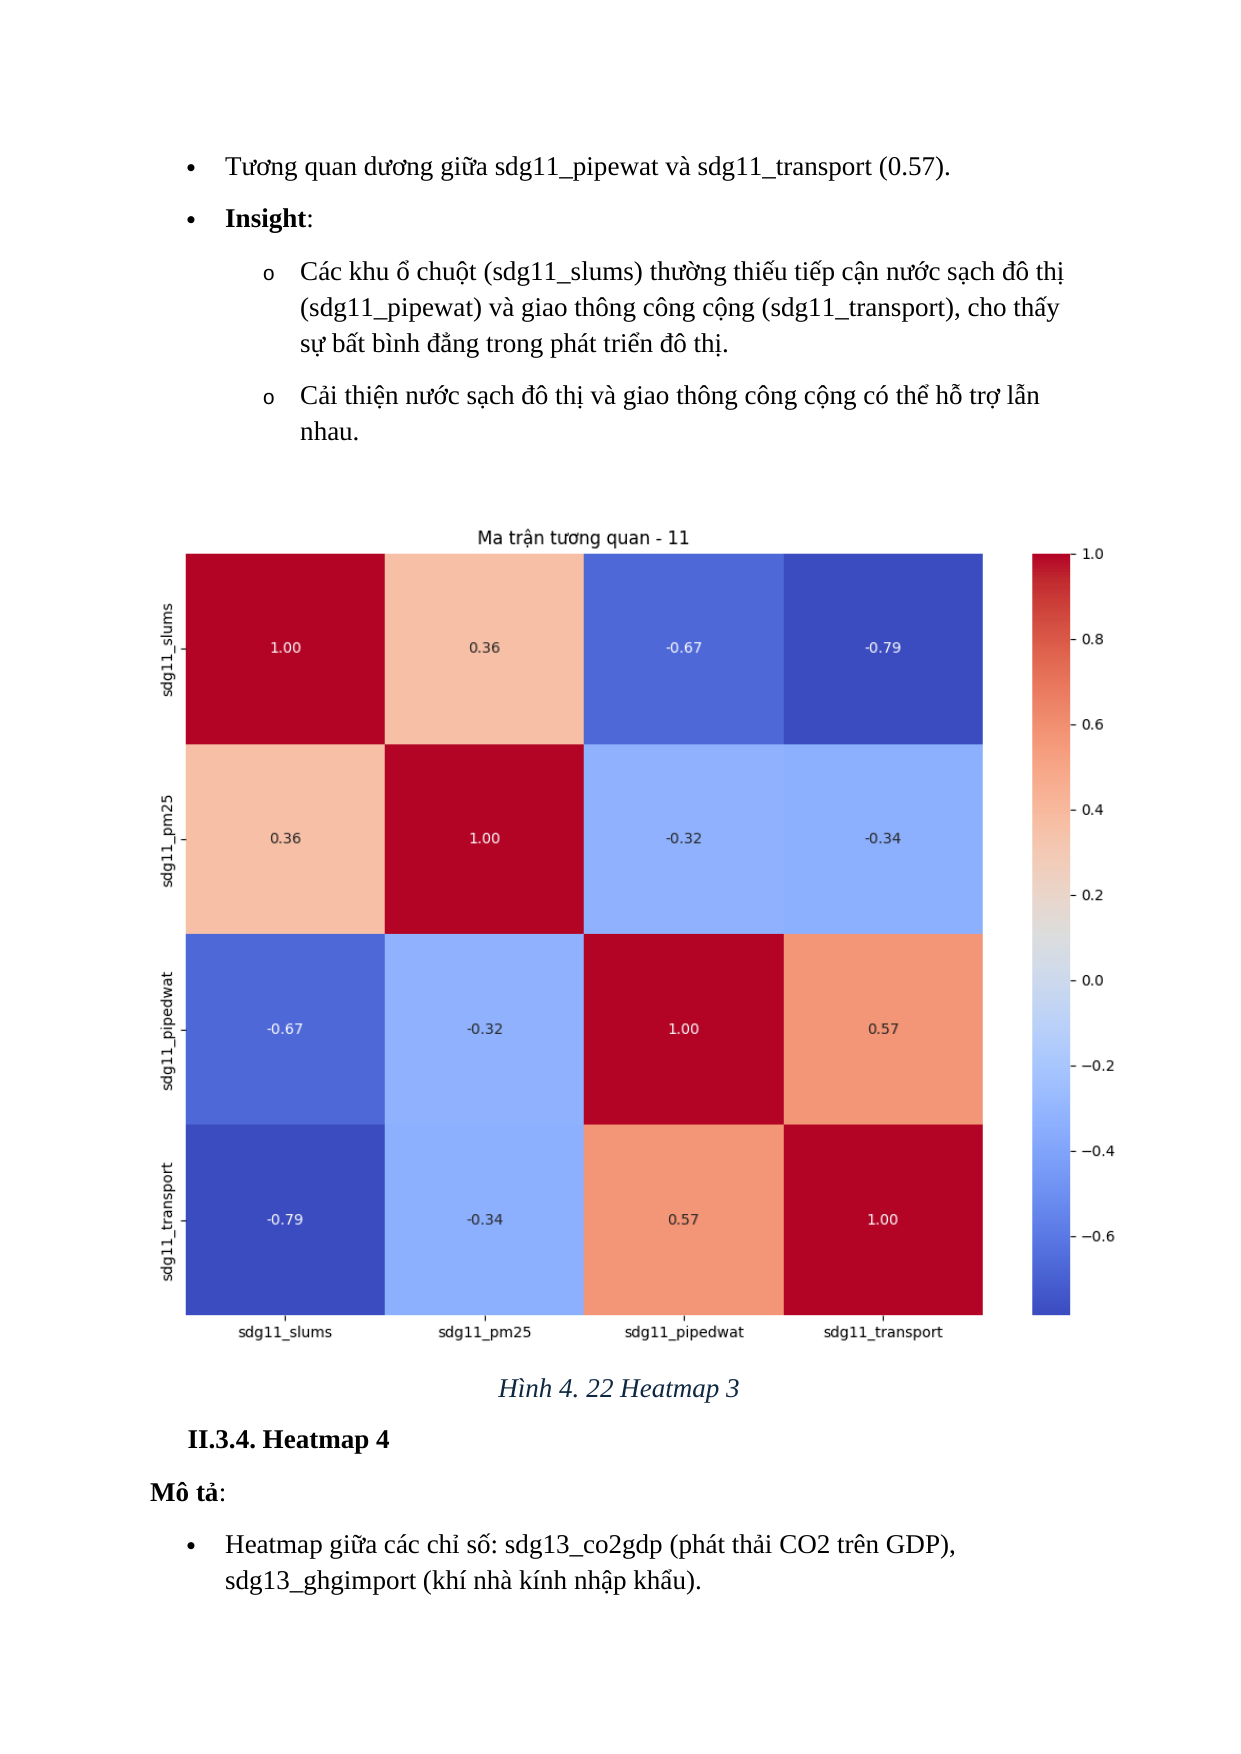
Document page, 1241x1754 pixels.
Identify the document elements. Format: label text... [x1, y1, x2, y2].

text Mô tả: [150, 1476, 1090, 1507]
list Tương quan dương giữa sdg11_pipewat và sdg11_transport (0.57). [187, 150, 1090, 181]
list Cải thiện nước sạch đô thị và giao thông công cộng có thể hỗ trợ lẫn nhau. [262, 379, 1090, 446]
text Hình 4. 22 Heatmap 3 [150, 1372, 1090, 1403]
list Heatmap 4 [187, 1424, 1090, 1455]
list Heatmap giữa các chỉ số: sdg13_co2gdp (phát thải CO2 trên GDP), sdg13_ghgimport (khí nhà kính nhập khẩu). [187, 1528, 1090, 1595]
picture [150, 520, 1125, 1351]
list Các khu ổ chuột (sdg11_slums) thường thiếu tiếp cận nước sạch đô thị (sdg11_pipewat) và giao thông công cộng (sdg11_transport), cho thấy sự bất bình đẳng trong phát triển đô thị. [262, 255, 1090, 358]
list Insight: [187, 202, 1090, 233]
